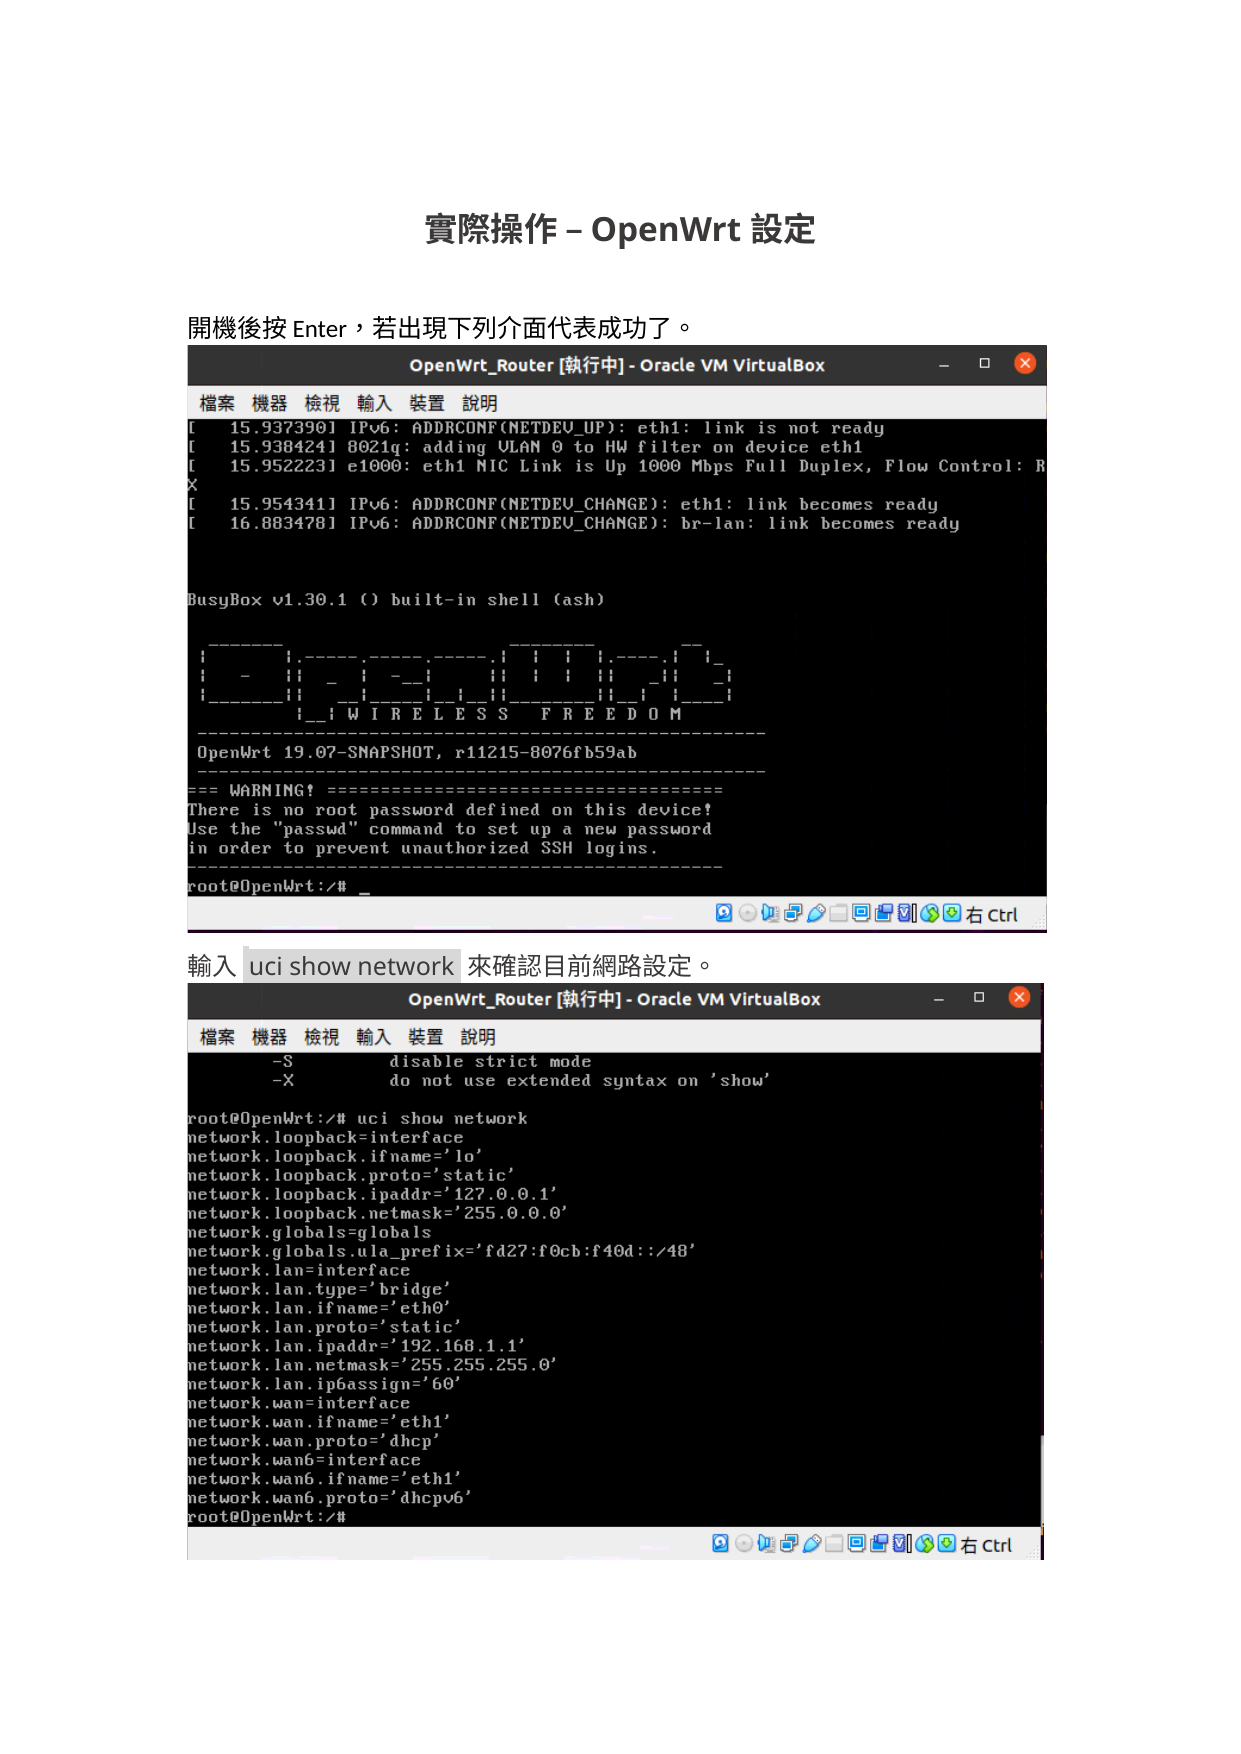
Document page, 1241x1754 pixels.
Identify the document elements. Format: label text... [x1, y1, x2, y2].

picture [187, 345, 1047, 933]
picture [187, 983, 1044, 1560]
title 實際操作 – OpenWrt 設定 [187, 189, 1053, 264]
text 開機後按Enter，若出現下列介面代表成功了。 [187, 308, 1053, 346]
